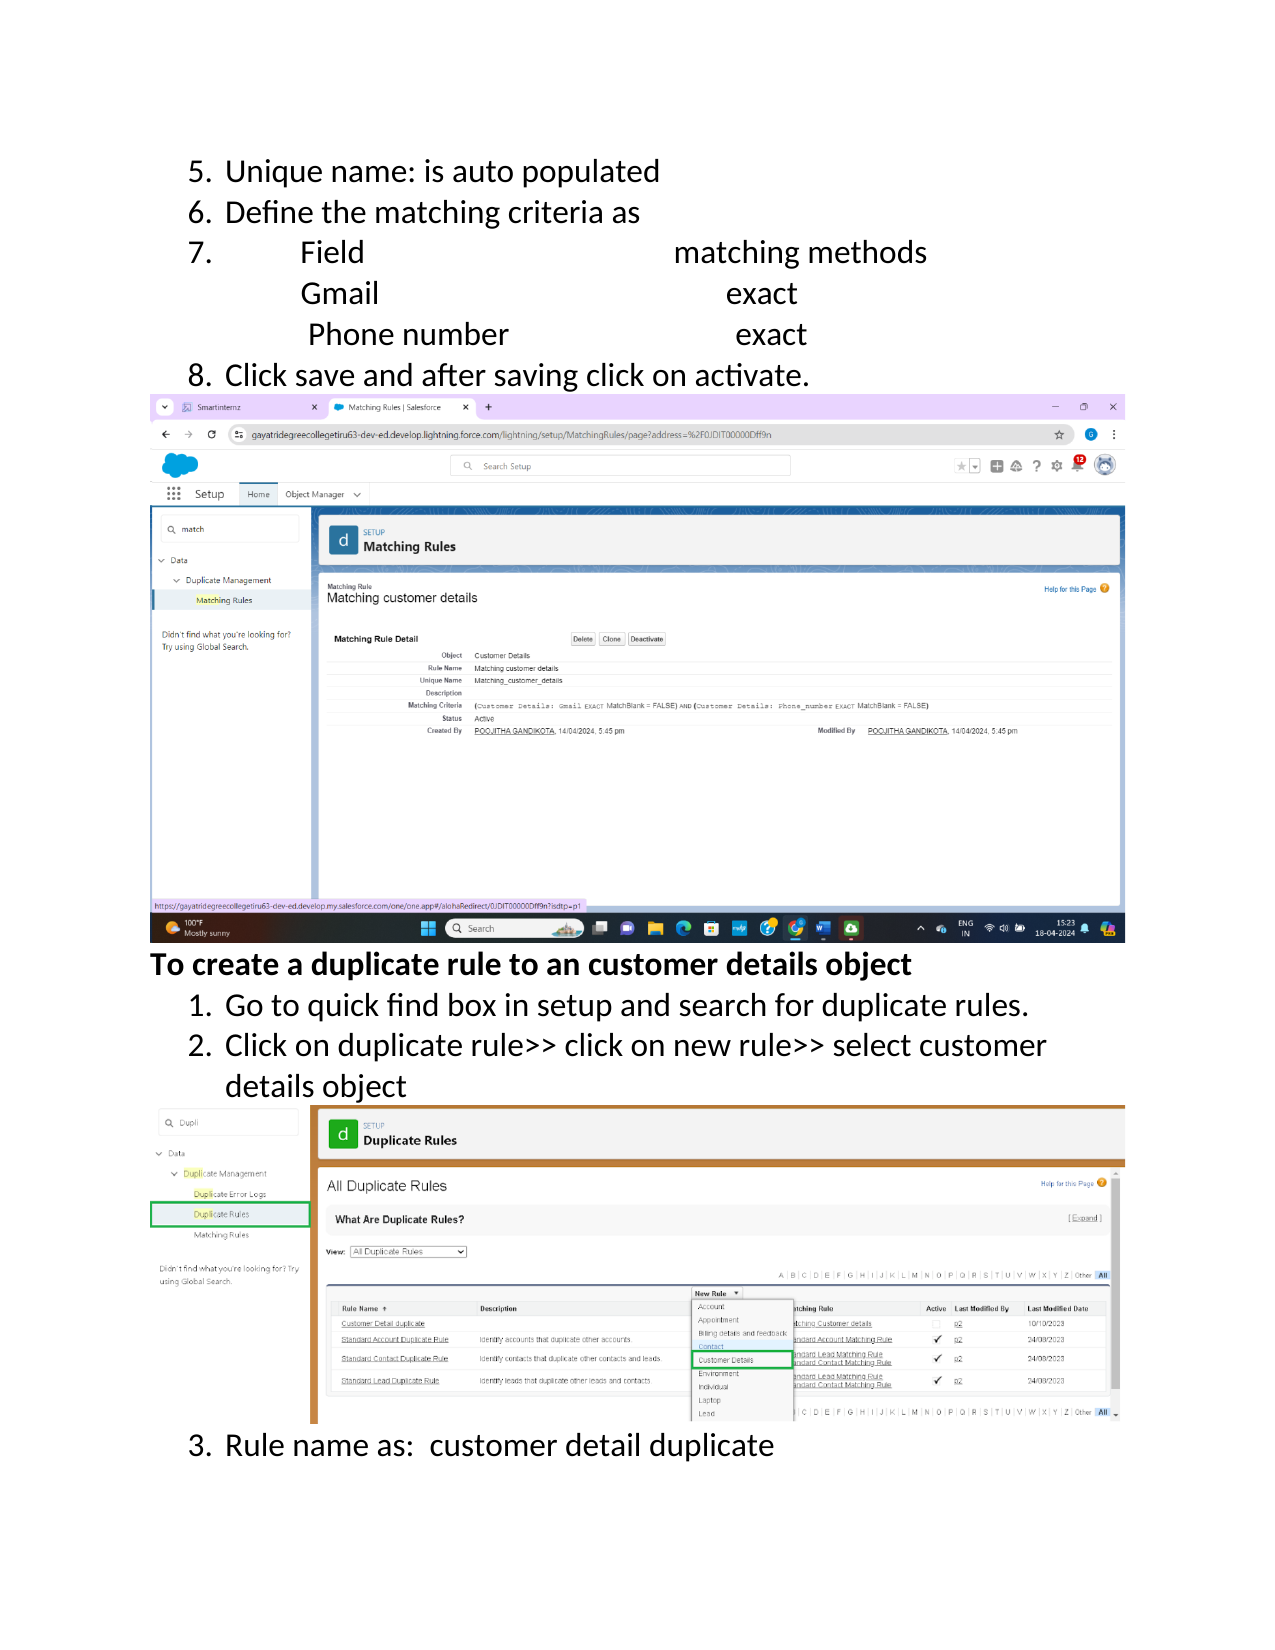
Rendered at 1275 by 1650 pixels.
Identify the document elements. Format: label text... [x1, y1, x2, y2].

list Click on duplicate rule>> click on new rule>> select customer details object [187, 1024, 1125, 1105]
list Click save and after saving click on activate. [187, 354, 1125, 394]
picture [150, 394, 1125, 943]
text Gmail exact [150, 272, 1125, 313]
picture [150, 1105, 1125, 1424]
list Define the matching criteria as [187, 191, 1125, 231]
text To create a duplicate rule to an customer details object [150, 943, 1125, 983]
list Unique name: is auto populated [187, 150, 1125, 191]
text Phone number exact [150, 313, 1125, 354]
list Field matching methods [187, 231, 1125, 272]
list Rule name as: customer detail duplicate [187, 1424, 1125, 1465]
list Go to quick find box in setup and search for duplicate rules. [187, 983, 1125, 1024]
